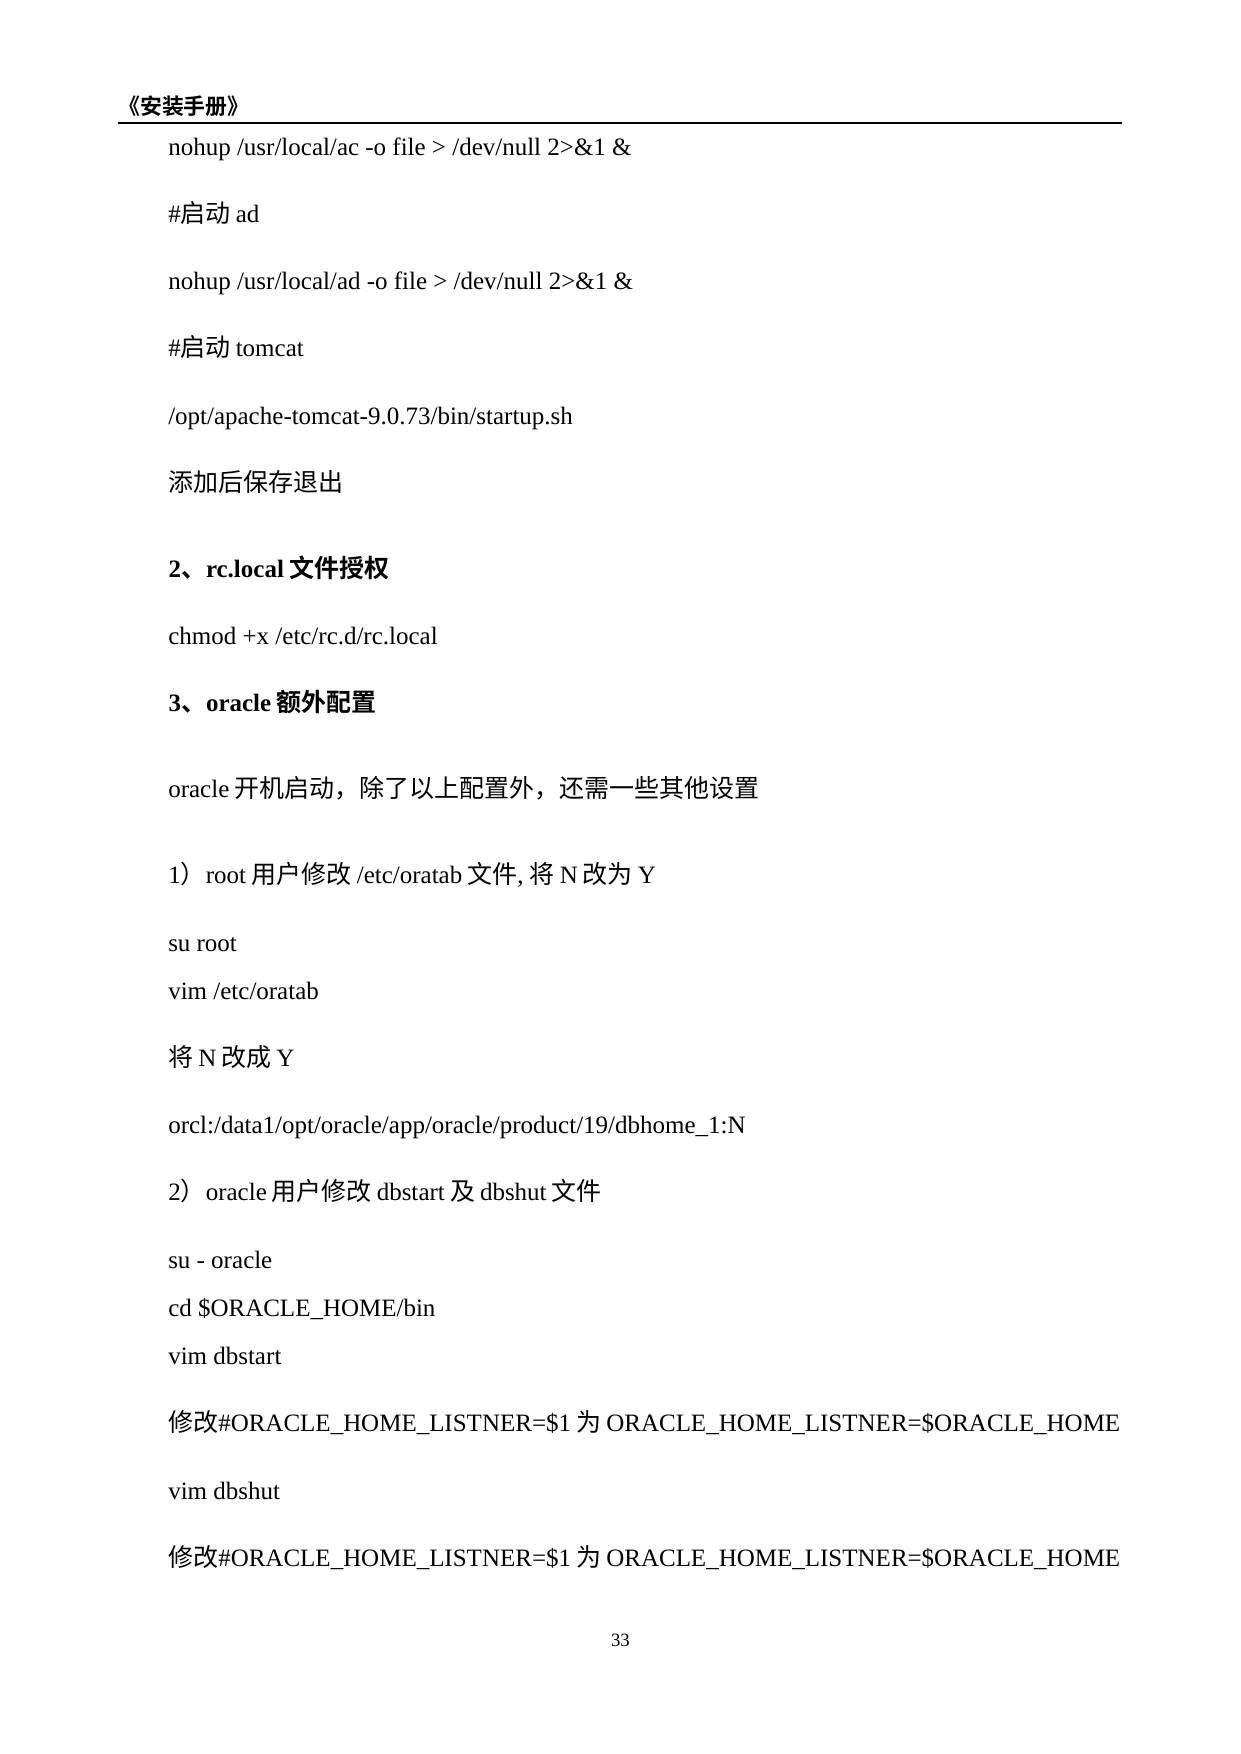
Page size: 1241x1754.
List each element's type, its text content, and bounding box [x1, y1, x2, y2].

text 修改#ORACLE_HOME_LISTNER=$1为ORACLE_HOME_LISTNER=$ORACLE_HOME [118, 1387, 1122, 1455]
text 2）oracle用户修改dbstart及dbshut文件 [118, 1156, 1122, 1224]
text 2、rc.local文件授权 [118, 532, 1122, 600]
text su root [118, 925, 1122, 959]
text oracle开机启动，除了以上配置外，还需一些其他设置 [118, 753, 1122, 821]
text 3、oracle额外配置 [118, 667, 1122, 735]
text cd $ORACLE_HOME/bin [118, 1290, 1122, 1324]
text vim dbshut [118, 1473, 1122, 1507]
text /opt/apache-tomcat-9.0.73/bin/startup.sh [118, 398, 1122, 432]
text #启动tomcat [118, 312, 1122, 380]
text 将N改成Y [118, 1022, 1122, 1089]
text 1）root用户修改 /etc/oratab文件, 将N改为Y [118, 839, 1122, 907]
text nohup /usr/local/ac -o file > /dev/null 2>&1 & [118, 129, 1122, 163]
text nohup /usr/local/ad -o file > /dev/null 2>&1 & [118, 264, 1122, 298]
text su - oracle [118, 1242, 1122, 1276]
text 修改#ORACLE_HOME_LISTNER=$1为ORACLE_HOME_LISTNER=$ORACLE_HOME [118, 1521, 1122, 1589]
text vim dbstart [118, 1339, 1122, 1373]
text 添加后保存退出 [118, 446, 1122, 514]
text orcl:/data1/opt/oracle/app/oracle/product/19/dbhome_1:N [118, 1108, 1122, 1142]
text #启动ad [118, 178, 1122, 246]
text chmod +x /etc/rc.d/rc.local [118, 618, 1122, 652]
text vim /etc/oratab [118, 973, 1122, 1007]
